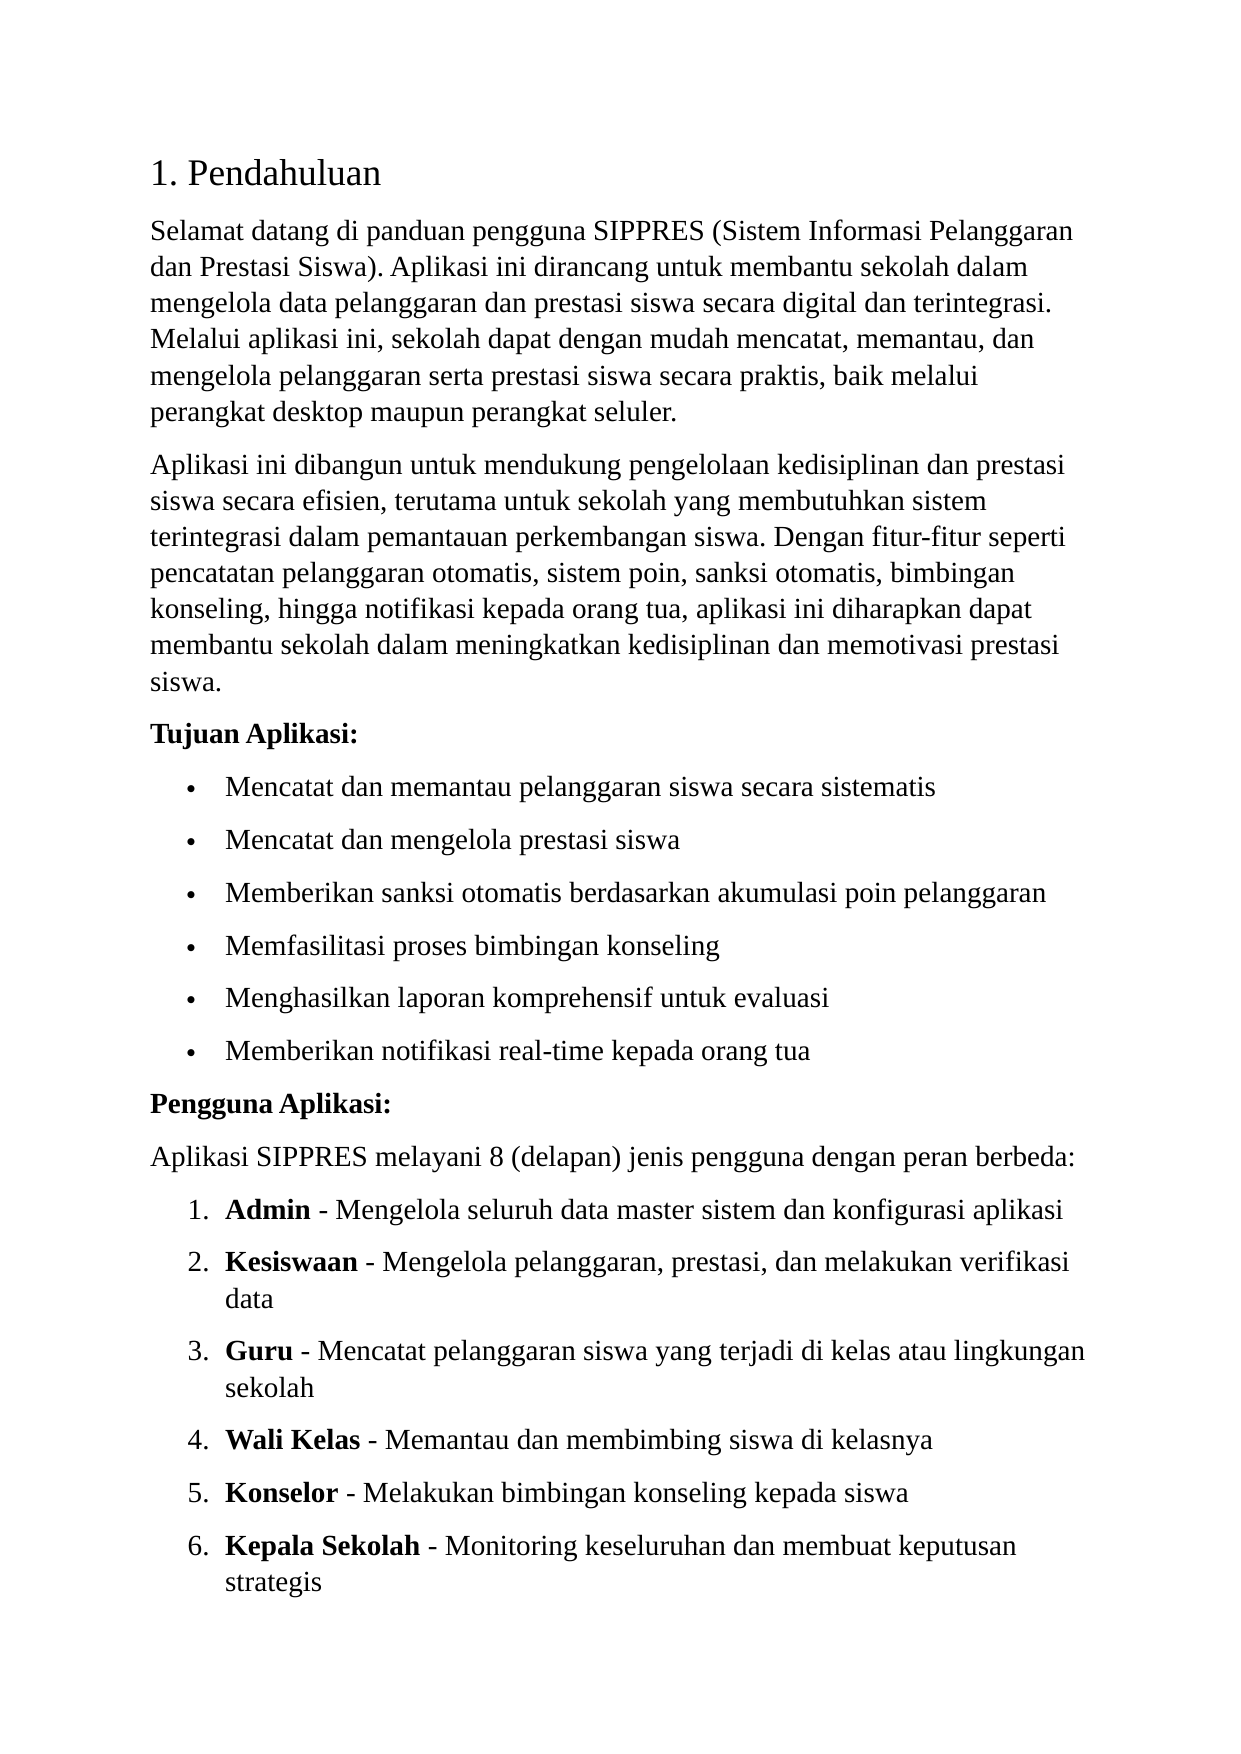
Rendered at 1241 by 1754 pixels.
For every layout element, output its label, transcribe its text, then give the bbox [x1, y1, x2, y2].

list Memberikan sanksi otomatis berdasarkan akumulasi poin pelanggaran [187, 875, 1090, 908]
list Mencatat dan memantau pelanggaran siswa secara sistematis [187, 769, 1090, 803]
text Selamat datang di panduan pengguna SIPPRES (Sistem Informasi Pelanggaran dan Prestasi Siswa). Aplikasi ini dirancang untuk membantu sekolah dalam mengelola data pelanggaran dan prestasi siswa secara digital dan terintegrasi. Melalui aplikasi ini, sekolah dapat dengan mudah mencatat, memantau, dan mengelola pelanggaran serta prestasi siswa secara praktis, baik melalui perangkat desktop maupun perangkat seluler. [150, 213, 1090, 427]
list Guru - Mencatat pelanggaran siswa yang terjadi di kelas atau lingkungan sekolah [187, 1333, 1090, 1403]
text Aplikasi ini dibangun untuk mendukung pengelolaan kedisiplinan dan prestasi siswa secara efisien, terutama untuk sekolah yang membutuhkan sistem terintegrasi dalam pemantauan perkembangan siswa. Dengan fitur-fitur seperti pencatatan pelanggaran otomatis, sistem poin, sanksi otomatis, bimbingan konseling, hingga notifikasi kepada orang tua, aplikasi ini diharapkan dapat membantu sekolah dalam meningkatkan kedisiplinan dan memotivasi prestasi siswa. [150, 447, 1090, 697]
list Memfasilitasi proses bimbingan konseling [187, 928, 1090, 961]
list Memberikan notifikasi real-time kepada orang tua [187, 1033, 1090, 1067]
text Tujuan Aplikasi: [150, 716, 1090, 750]
list Mencatat dan mengelola prestasi siswa [187, 822, 1090, 856]
list Admin - Mengelola seluruh data master sistem dan konfigurasi aplikasi [187, 1192, 1090, 1225]
list Kesiswaan - Mengelola pelanggaran, prestasi, dan melakukan verifikasi data [187, 1244, 1090, 1314]
list Konselor - Melakukan bimbingan konseling kepada siswa [187, 1475, 1090, 1509]
list Wali Kelas - Memantau dan membimbing siswa di kelasnya [187, 1422, 1090, 1456]
list Kepala Sekolah - Monitoring keseluruhan dan membuat keputusan strategis [187, 1528, 1090, 1598]
text 1. Pendahuluan [150, 150, 1090, 193]
text Pengguna Aplikasi: [150, 1086, 1090, 1120]
text Aplikasi SIPPRES melayani 8 (delapan) jenis pengguna dengan peran berbeda: [150, 1139, 1090, 1172]
list Menghasilkan laporan komprehensif untuk evaluasi [187, 981, 1090, 1014]
